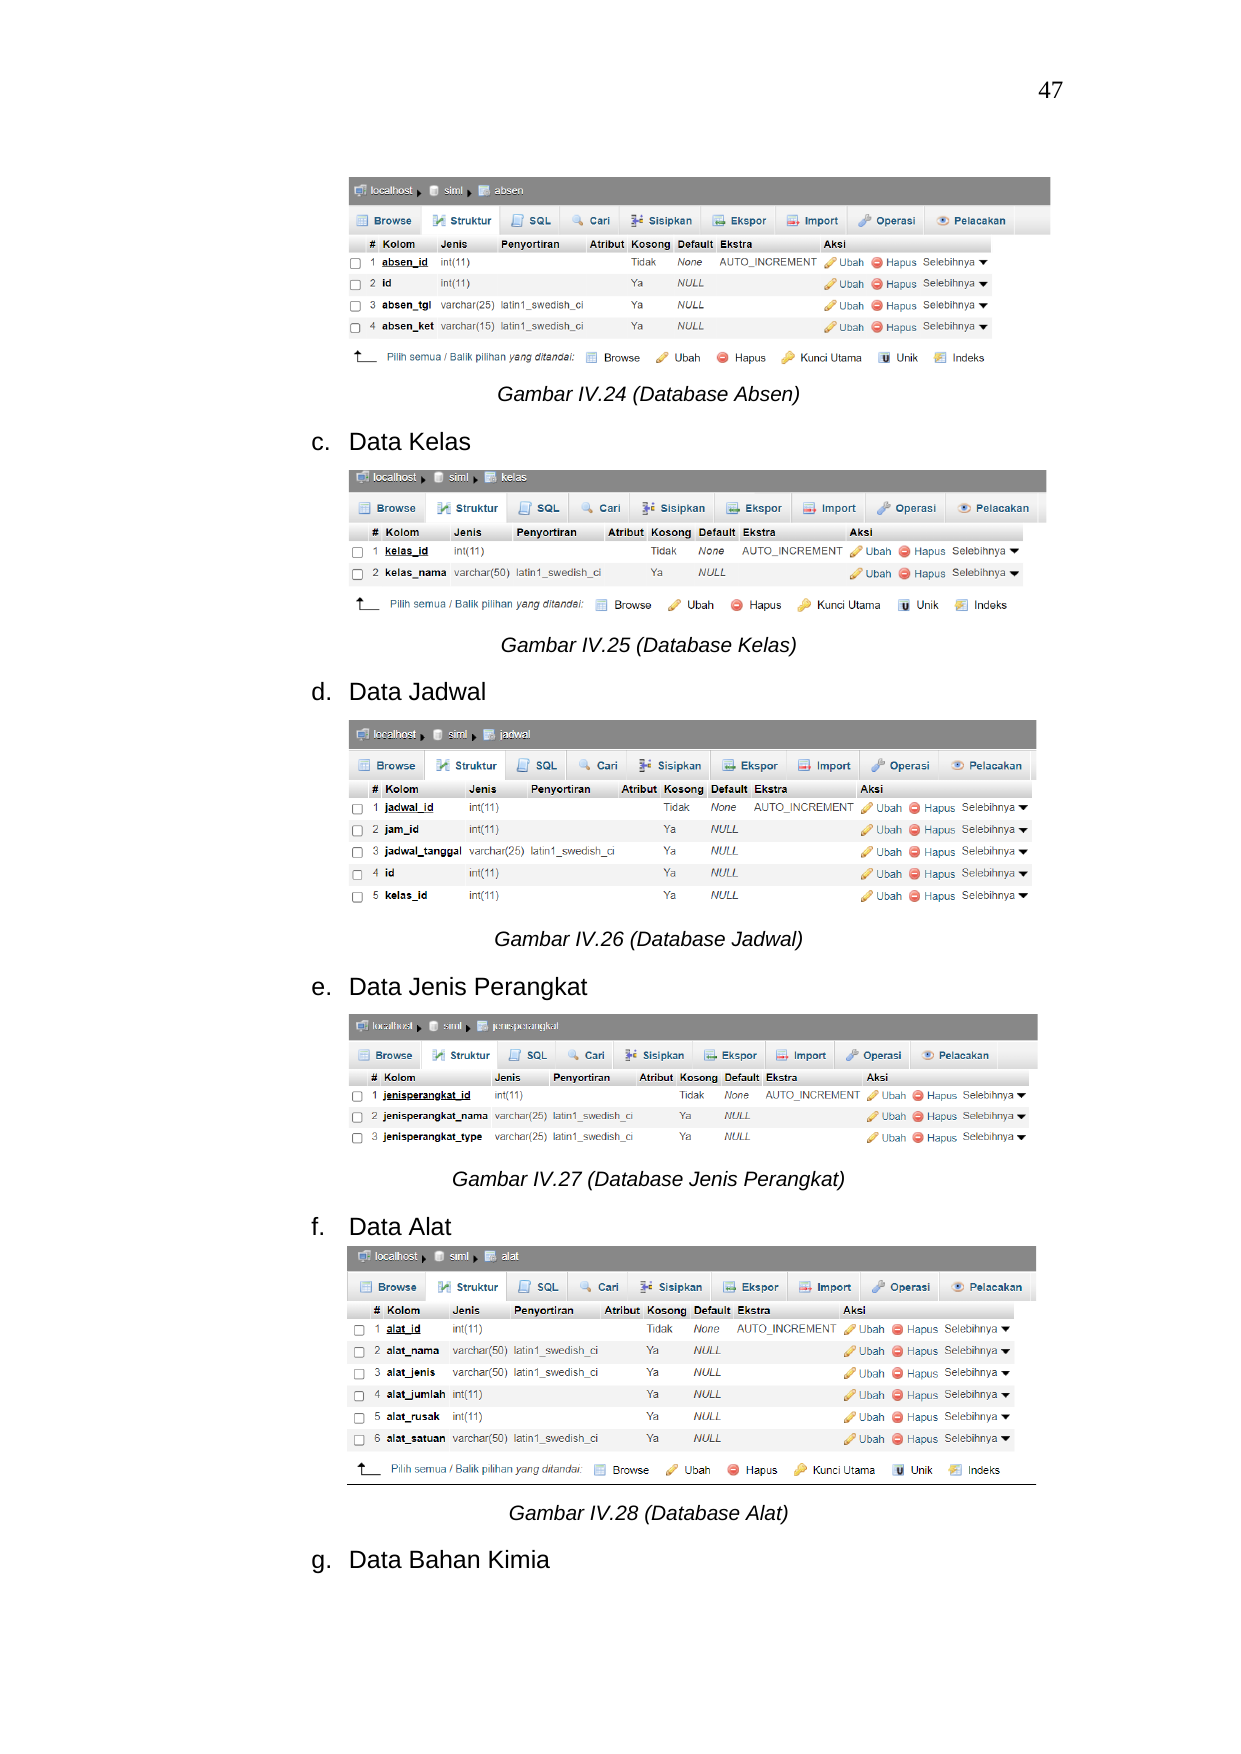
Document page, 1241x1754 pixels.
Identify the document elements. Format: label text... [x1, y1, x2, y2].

text Gambar IV.27 (Database Jenis Perangkat) [236, 1167, 1063, 1191]
text Gambar IV.26 (Database Jadwal) [236, 927, 1063, 951]
picture [348, 470, 1047, 619]
list Data Jenis Perangkat [311, 971, 1063, 1000]
list Data Bahan Kimia [311, 1545, 1063, 1574]
list Data Kelas [311, 427, 1063, 456]
list Data Alat [311, 1212, 1063, 1241]
picture [348, 1014, 1038, 1153]
list Data Jadwal [311, 677, 1063, 706]
text Gambar IV.25 (Database Kelas) [236, 633, 1063, 657]
picture [346, 1246, 1037, 1487]
picture [348, 720, 1037, 913]
picture [348, 177, 1051, 368]
text Gambar IV.24 (Database Absen) [236, 382, 1063, 406]
